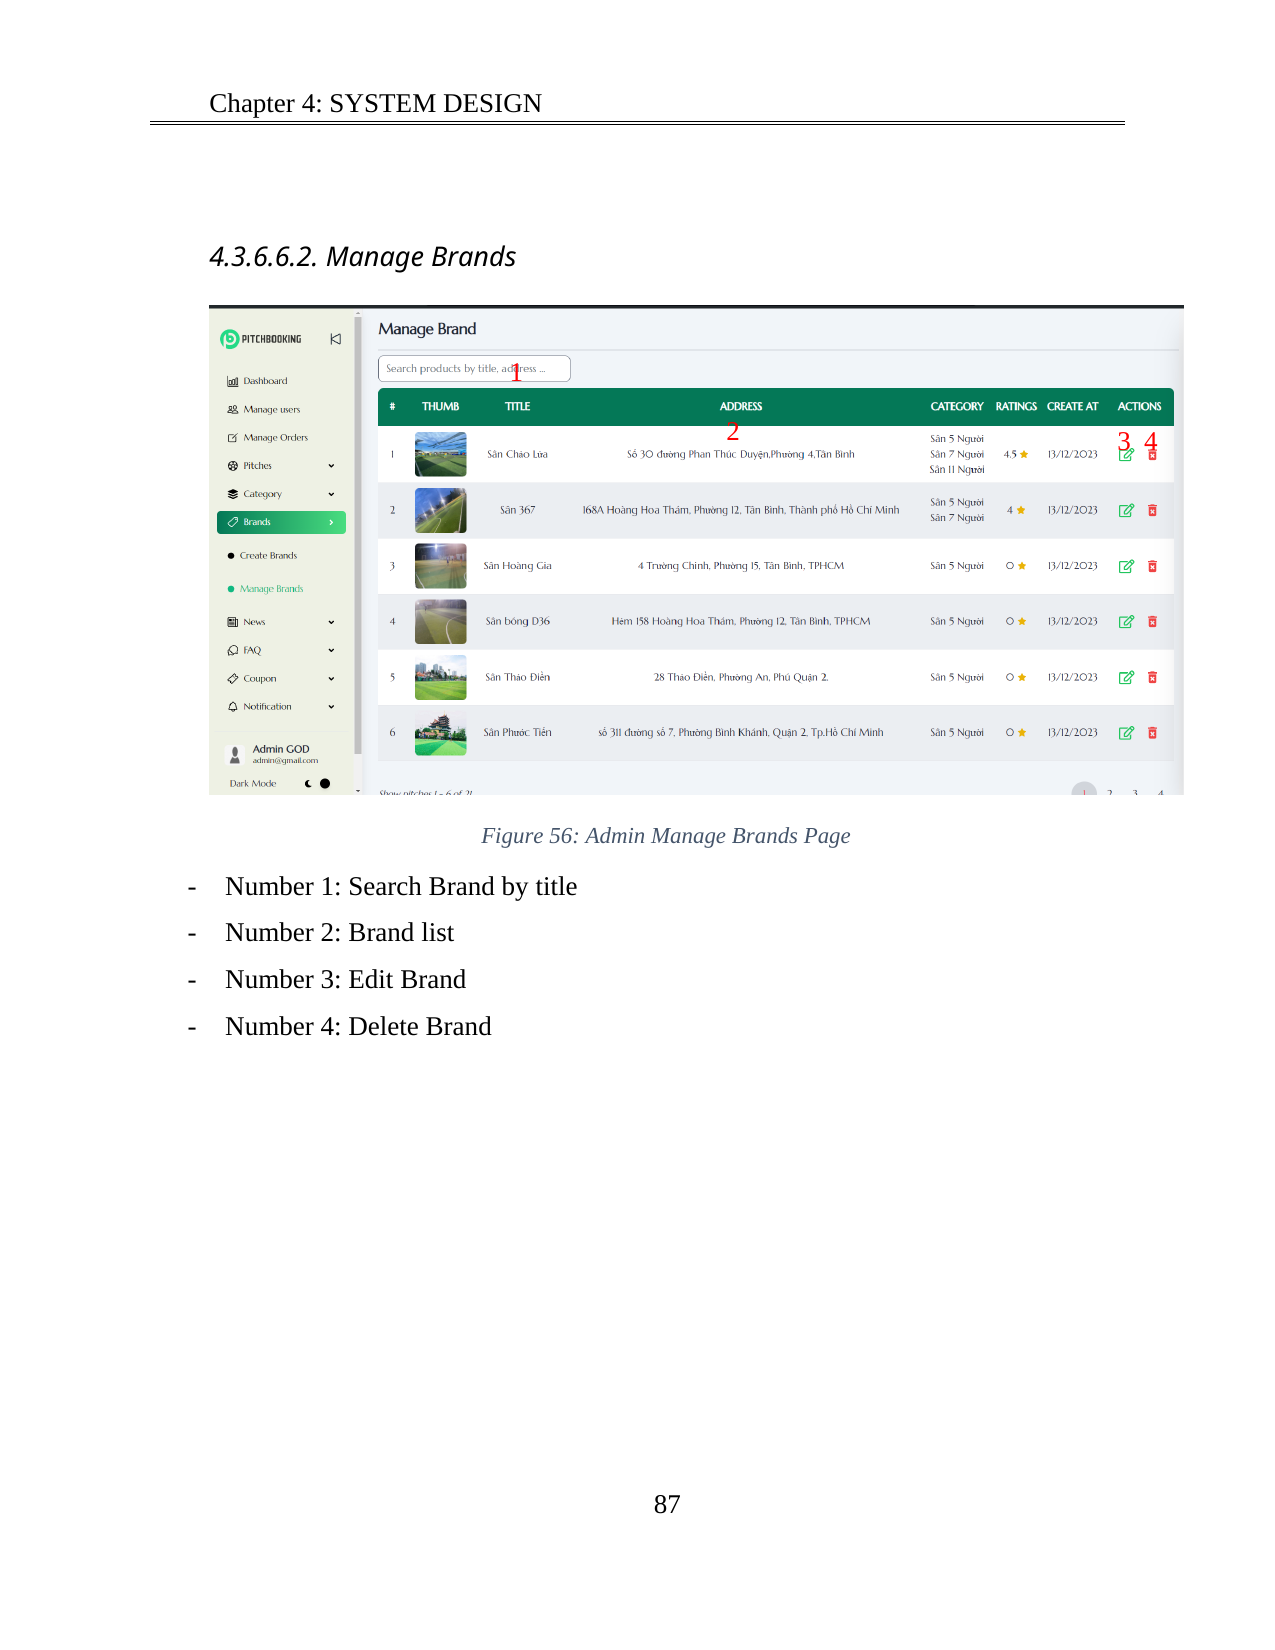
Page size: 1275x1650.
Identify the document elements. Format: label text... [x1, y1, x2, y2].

list Number 1: Search Brand by title [187, 870, 1125, 901]
text Figure 56: Admin Manage Brands Page [150, 823, 1125, 849]
list Number 4: Delete Brand [187, 1010, 1125, 1041]
list Number 2: Brand list [187, 916, 1125, 948]
picture [209, 305, 1184, 795]
list Number 3: Edit Brand [187, 963, 1125, 994]
subtitle 4.3.6.6.2. Manage Brands [150, 238, 1125, 274]
